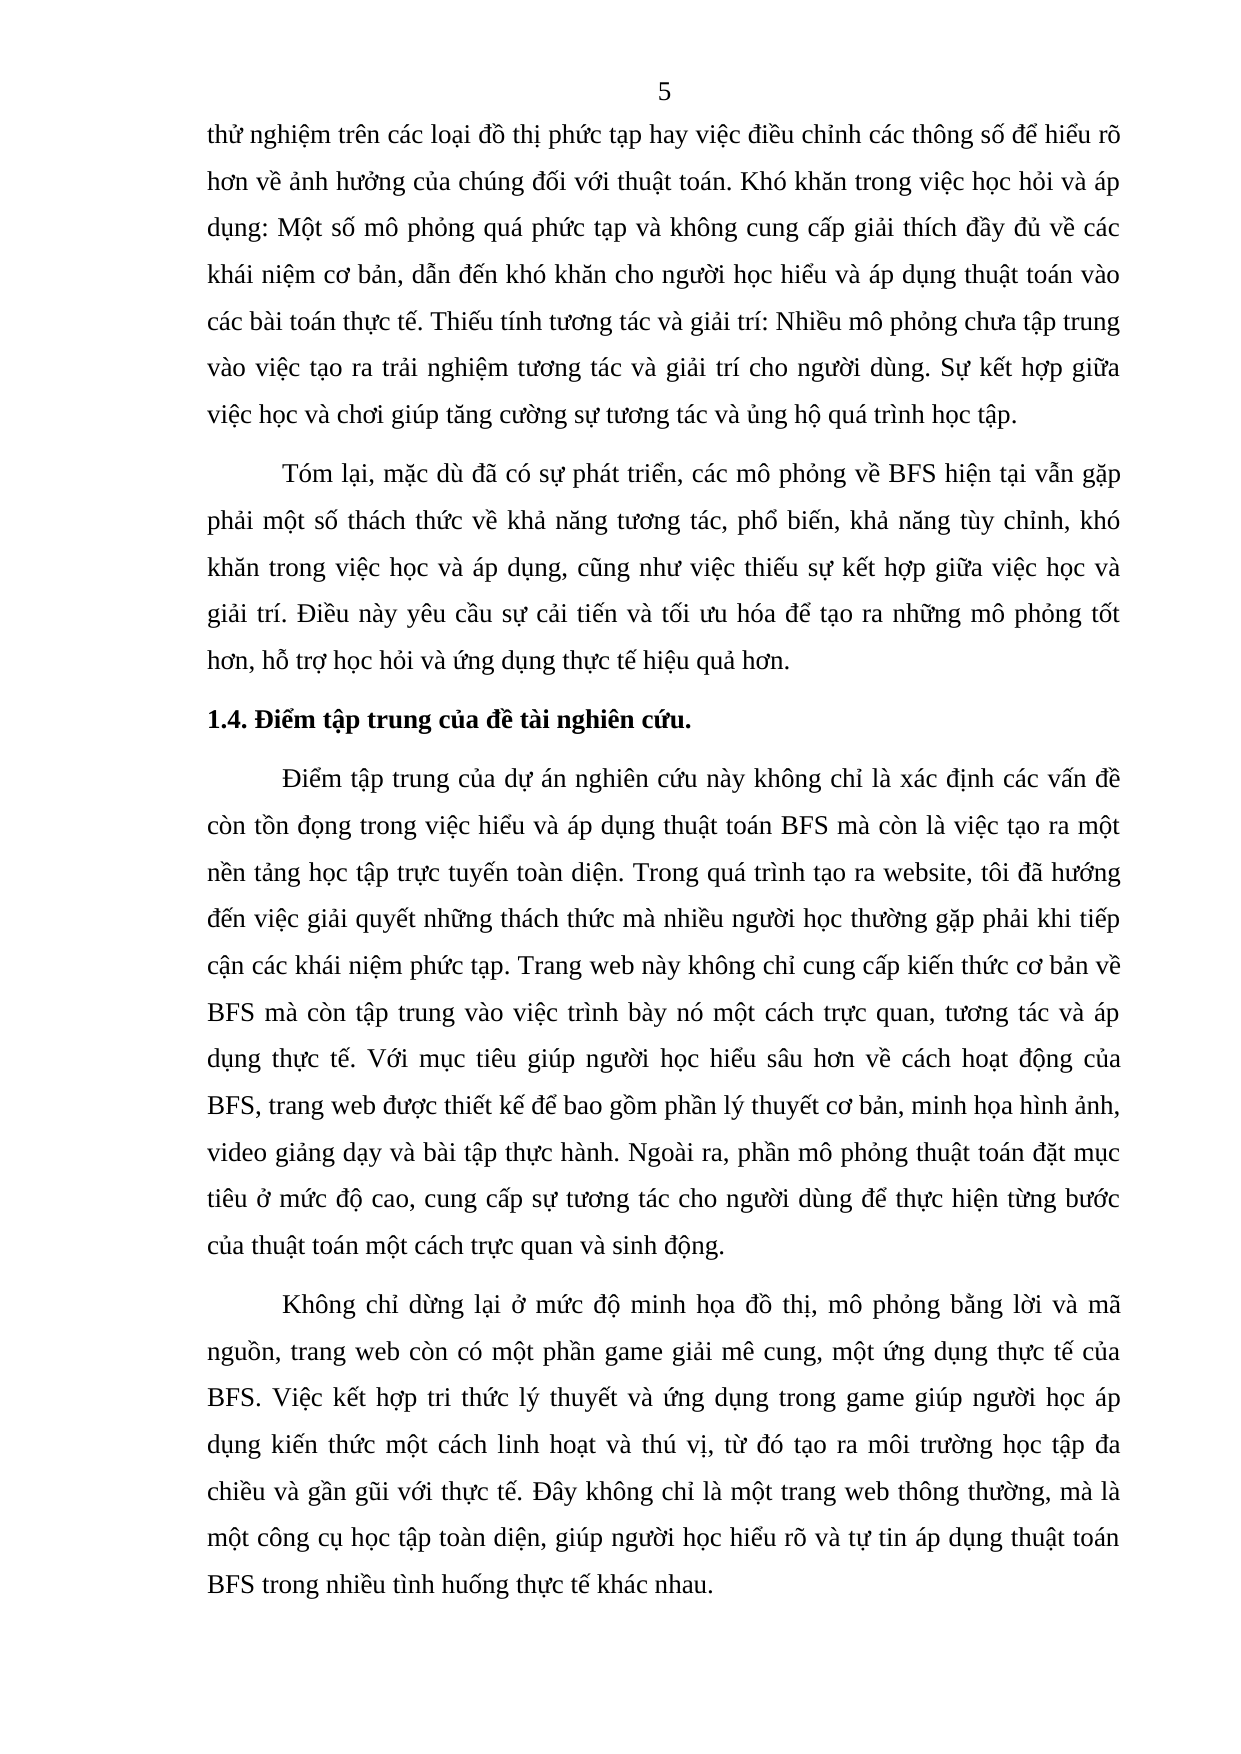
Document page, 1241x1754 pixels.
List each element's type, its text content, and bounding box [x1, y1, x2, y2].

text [207, 118, 1122, 429]
text Không chỉ dừng lại ở mức độ minh họa đồ thị, mô phỏng bằng lời và mã nguồn, trang web còn có một phần game giải mê cung, một ứng dụng thực tế của BFS. Việc kết hợp tri thức lý thuyết và ứng dụng trong game giúp người học áp dụng kiến thức một cách linh hoạt và thú vị, từ đó tạo ra môi trường học tập đa chiều và gần gũi với thực tế. Đây không chỉ là một trang web thông thường, mà là một công cụ học tập toàn diện, giúp người học hiểu rõ và tự tin áp dụng thuật toán BFS trong nhiều tình huống thực tế khác nhau. [207, 1288, 1122, 1599]
text 1.4. Điểm tập trung của đề tài nghiên cứu. [207, 703, 1122, 734]
text Điểm tập trung của dự án nghiên cứu này không chỉ là xác định các vấn đề còn tồn đọng trong việc hiểu và áp dụng thuật toán BFS mà còn là việc tạo ra một nền tảng học tập trực tuyến toàn diện. Trong quá trình tạo ra website, tôi đã hướng đến việc giải quyết những thách thức mà nhiều người học thường gặp phải khi tiếp cận các khái niệm phức tạp. Trang web này không chỉ cung cấp kiến thức cơ bản về BFS mà còn tập trung vào việc trình bày nó một cách trực quan, tương tác và áp dụng thực tế. Với mục tiêu giúp người học hiểu sâu hơn về cách hoạt động của BFS, trang web được thiết kế để bao gồm phần lý thuyết cơ bản, minh họa hình ảnh, video giảng dạy và bài tập thực hành. Ngoài ra, phần mô phỏng thuật toán đặt mục tiêu ở mức độ cao, cung cấp sự tương tác cho người dùng để thực hiện từng bước của thuật toán một cách trực quan và sinh động. [207, 762, 1122, 1260]
text Tóm lại, mặc dù đã có sự phát triển, các mô phỏng về BFS hiện tại vẫn gặp phải một số thách thức về khả năng tương tác, phổ biến, khả năng tùy chỉnh, khó khăn trong việc học và áp dụng, cũng như việc thiếu sự kết hợp giữa việc học và giải trí. Điều này yêu cầu sự cải tiến và tối ưu hóa để tạo ra những mô phỏng tốt hơn, hỗ trợ học hỏi và ứng dụng thực tế hiệu quả hơn. [207, 457, 1122, 675]
